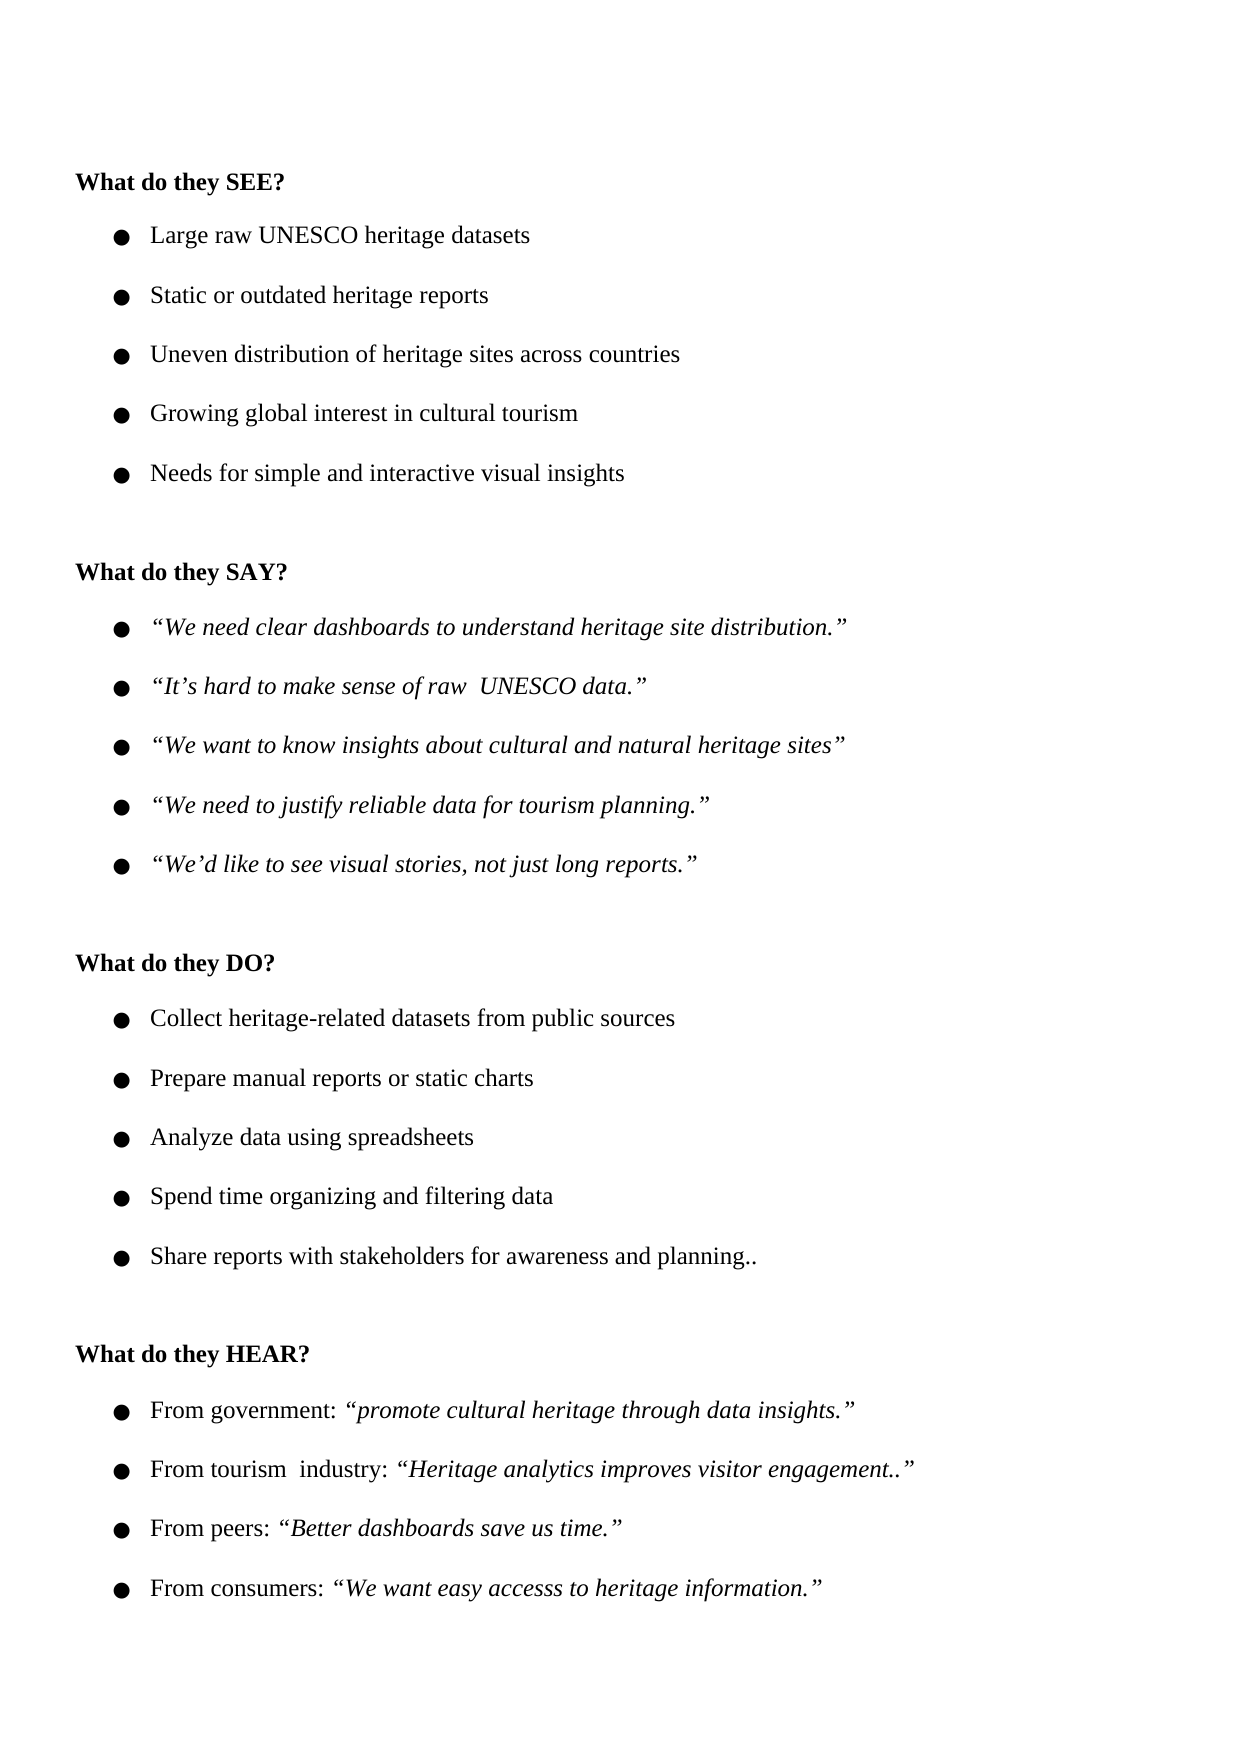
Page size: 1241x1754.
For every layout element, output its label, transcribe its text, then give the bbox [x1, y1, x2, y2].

text What do they HEAR? [75, 1339, 1165, 1368]
list From tourism industry: “Heritage analytics improves visitor engagement..” [112, 1447, 1165, 1489]
list Prepare manual reports or static charts [112, 1055, 1165, 1098]
list “We’d like to see visual stories, not just long reports.” [112, 842, 1165, 884]
list “It’s hard to make sense of raw UNESCO data.” [112, 664, 1165, 706]
list From consumers: “We want easy accesss to heritage information.” [112, 1565, 1165, 1608]
list “We want to know insights about cultural and natural heritage sites” [112, 723, 1165, 766]
text What do they DO? [75, 948, 1165, 977]
list Collect heritage-related datasets from public sources [112, 996, 1165, 1038]
list “We need to justify reliable data for tourism planning.” [112, 782, 1165, 825]
list Analyze data using spreadsheets [112, 1114, 1165, 1157]
list Spend time organizing and filtering data [112, 1174, 1165, 1217]
list From peers: “Better dashboards save us time.” [112, 1506, 1165, 1549]
list Share reports with stakeholders for awareness and planning.. [112, 1233, 1165, 1276]
list Growing global interest in cultural tourism [112, 391, 1165, 434]
list Static or outdated heritage reports [112, 272, 1165, 315]
text What do they SAY? [75, 557, 1165, 585]
list Large raw UNESCO heritage datasets [112, 213, 1165, 256]
list Uneven distribution of heritage sites across countries [112, 332, 1165, 374]
list From government: “promote cultural heritage through data insights.” [112, 1387, 1165, 1430]
list “We need clear dashboards to understand heritage site distribution.” [112, 604, 1165, 647]
text What do they SEE? [75, 167, 1165, 196]
list Needs for simple and interactive visual insights [112, 450, 1165, 493]
